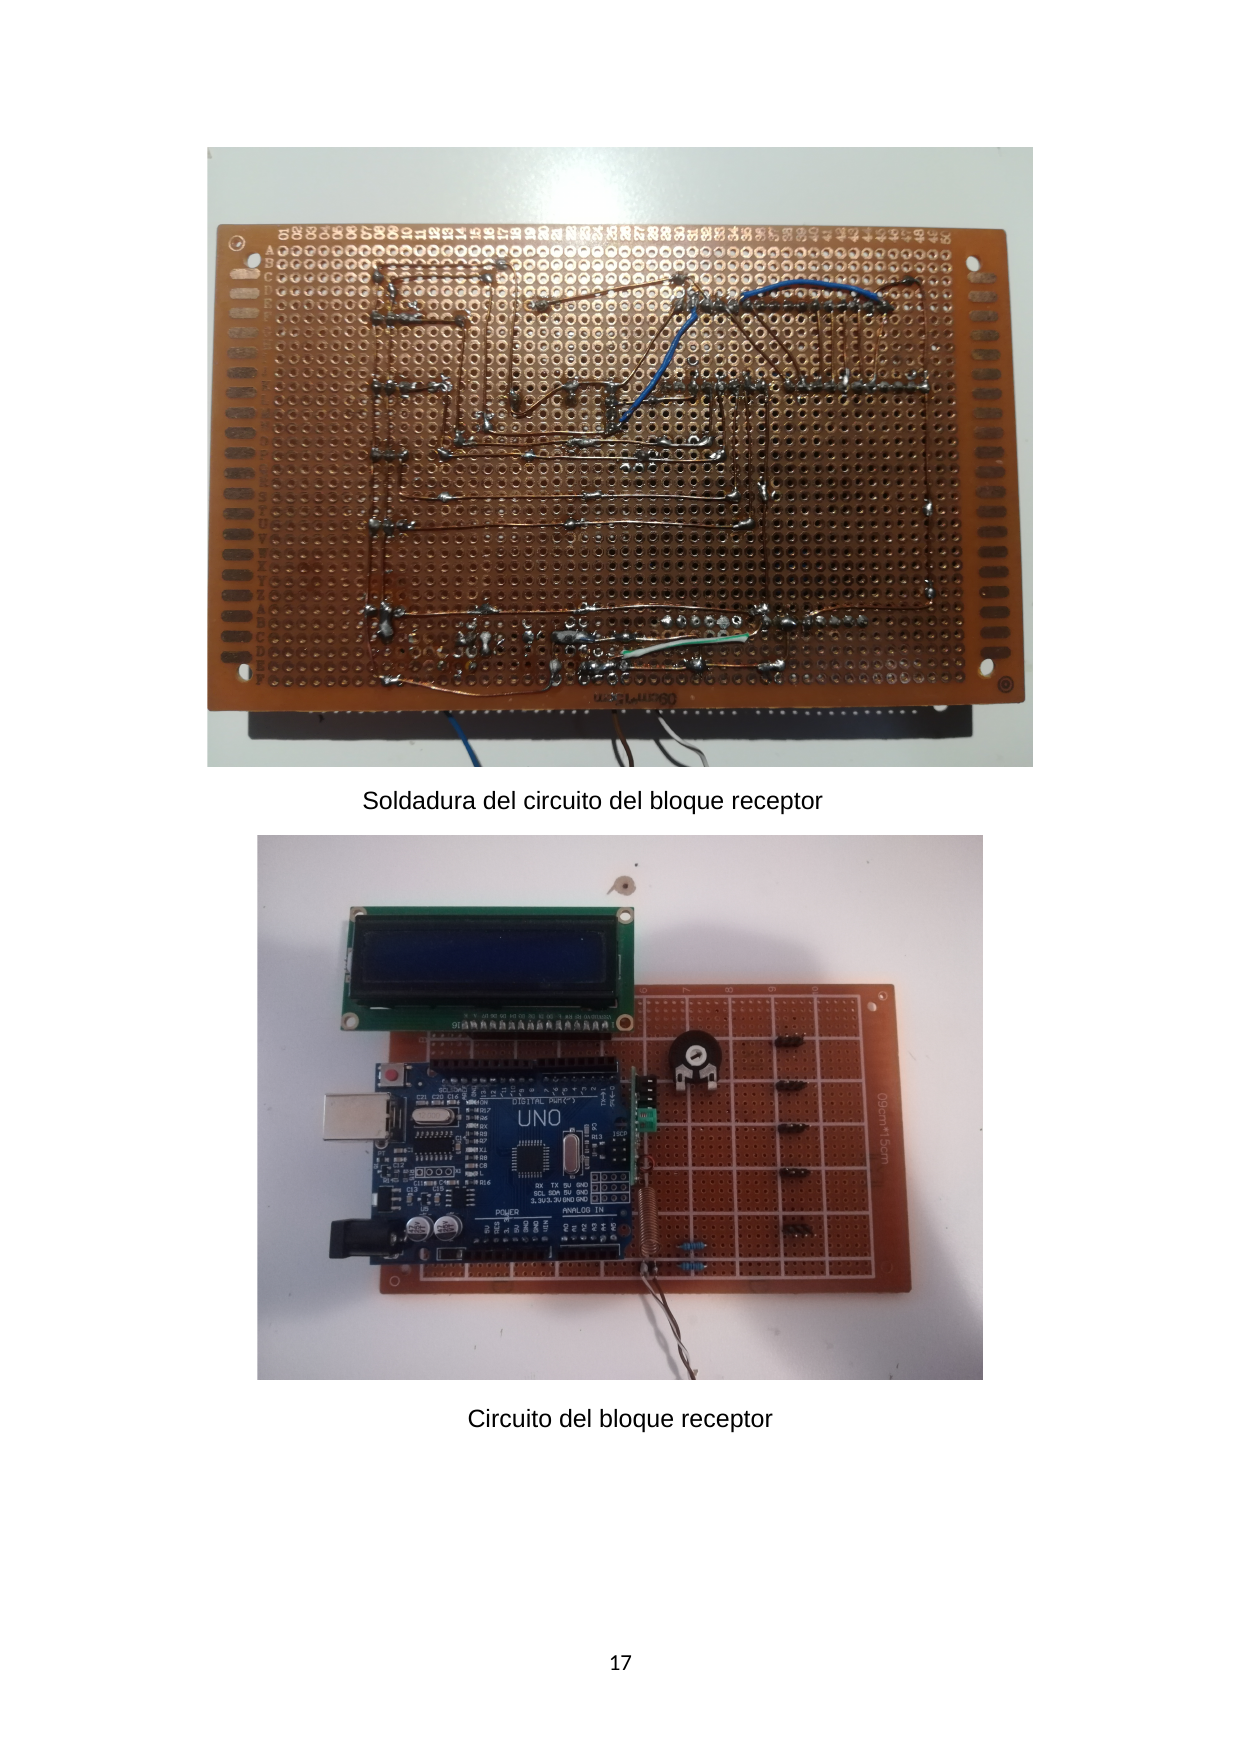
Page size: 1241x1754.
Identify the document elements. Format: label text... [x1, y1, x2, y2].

picture [257, 835, 983, 1380]
text Circuito del bloque receptor [177, 1404, 1063, 1433]
text Soldadura del circuito del bloque receptor [177, 786, 1063, 815]
picture [207, 147, 1033, 767]
